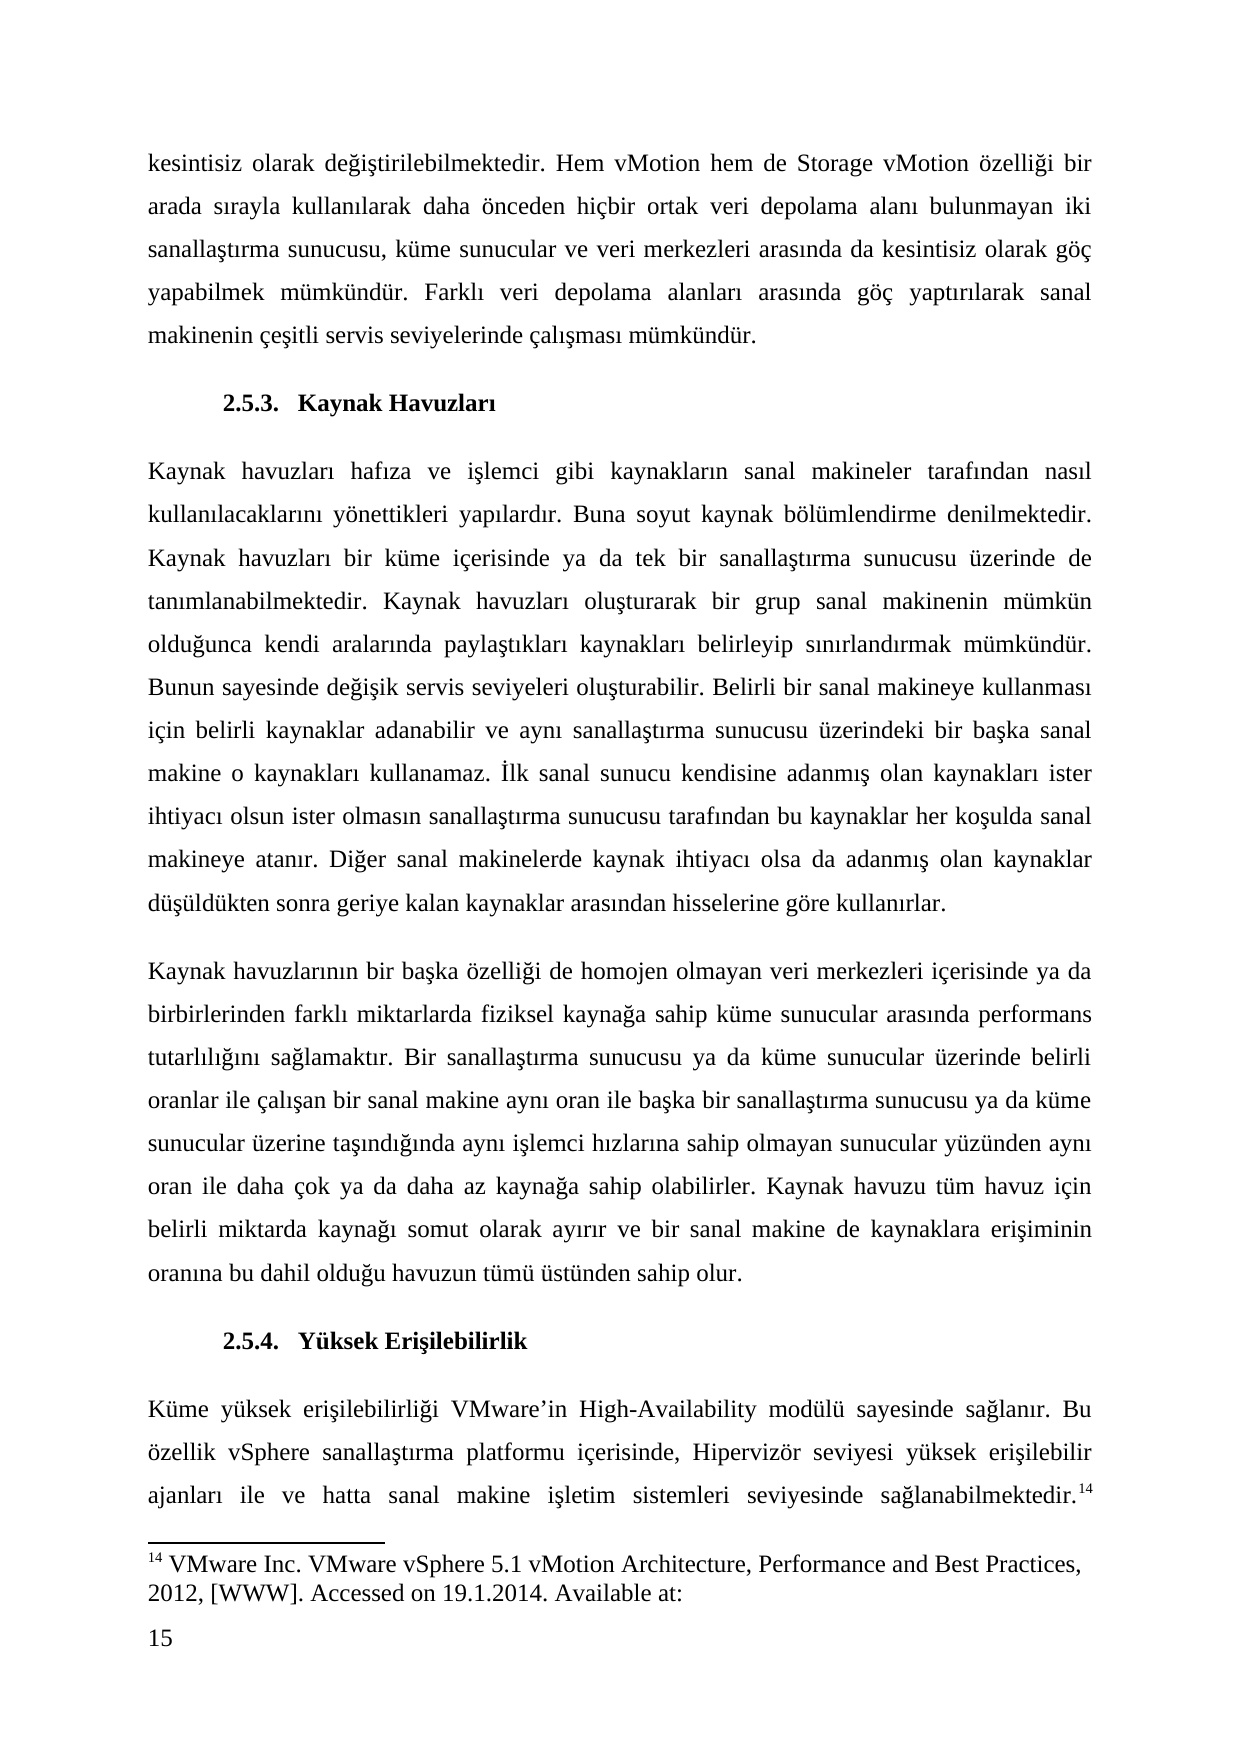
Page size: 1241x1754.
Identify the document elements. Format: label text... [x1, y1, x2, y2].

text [148, 1394, 1093, 1509]
text Kaynak havuzları hafıza ve işlemci gibi kaynakların sanal makineler tarafından nasıl kullanılacaklarını yönettikleri yapılardır. Buna soyut kaynak bölümlendirme denilmektedir. Kaynak havuzları bir küme içerisinde ya da tek bir sanallaştırma sunucusu üzerinde de tanımlanabilmektedir. Kaynak havuzları oluşturarak bir grup sanal makinenin mümkün olduğunca kendi aralarında paylaştıkları kaynakları belirleyip sınırlandırmak mümkündür. Bunun sayesinde değişik servis seviyeleri oluşturabilir. Belirli bir sanal makineye kullanması için belirli kaynaklar adanabilir ve aynı sanallaştırma sunucusu üzerindeki bir başka sanal makine o kaynakları kullanamaz. İlk sanal sunucu kendisine adanmış olan kaynakları ister ihtiyacı olsun ister olmasın sanallaştırma sunucusu tarafından bu kaynaklar her koşulda sanal makineye atanır. Diğer sanal makinelerde kaynak ihtiyacı olsa da adanmış olan kaynaklar düşüldükten sonra geriye kalan kaynaklar arasından hisselerine göre kullanırlar. [148, 456, 1093, 916]
list Kaynak Havuzları [223, 388, 1093, 417]
text Kaynak havuzlarının bir başka özelliği de homojen olmayan veri merkezleri içerisinde ya da birbirlerinden farklı miktarlarda fiziksel kaynağa sahip küme sunucular arasında performans tutarlılığını sağlamaktır. Bir sanallaştırma sunucusu ya da küme sunucular üzerinde belirli oranlar ile çalışan bir sanal makine aynı oran ile başka bir sanallaştırma sunucusu ya da küme sunucular üzerine taşındığında aynı işlemci hızlarına sahip olmayan sunucular yüzünden aynı oran ile daha çok ya da daha az kaynağa sahip olabilirler. Kaynak havuzu tüm havuz için belirli miktarda kaynağı somut olarak ayırır ve bir sanal makine de kaynaklara erişiminin oranına bu dahil olduğu havuzun tümü üstünden sahip olur. [148, 956, 1093, 1286]
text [148, 148, 1093, 349]
list Yüksek Erişilebilirlik [223, 1326, 1093, 1354]
